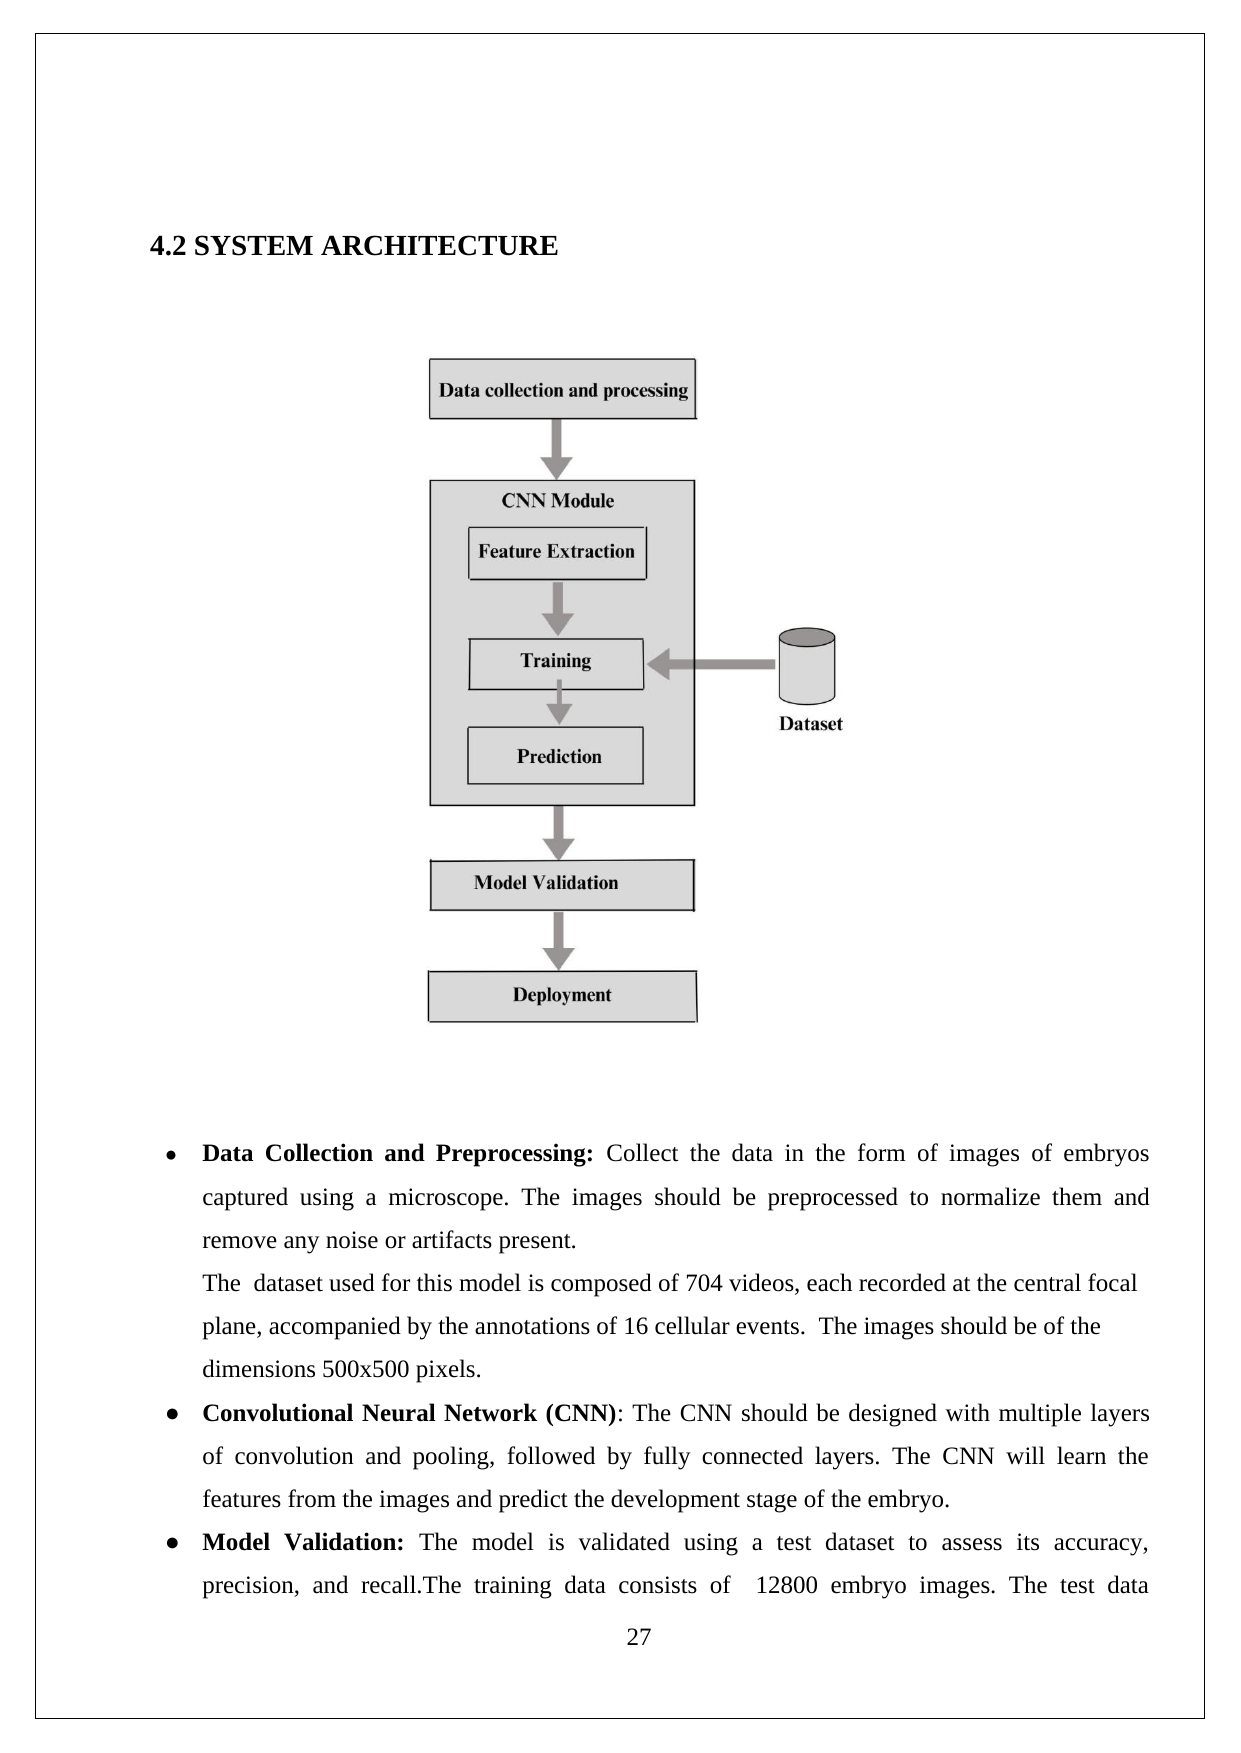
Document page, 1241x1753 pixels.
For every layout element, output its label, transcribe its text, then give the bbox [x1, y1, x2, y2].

list Data Collection and Preprocessing: Collect the data in the form of images of embryos captured using a microscope. The images should be preprocessed to normalize them and remove any noise or artifacts present. [164, 1138, 1151, 1254]
list SYSTEM ARCHITECTURE [150, 228, 1151, 262]
list The dataset used for this model is composed of 704 videos, each recorded at the central focal plane, accompanied by the annotations of 16 cellular events. The images should be of the dimensions 500x500 pixels. [202, 1268, 1151, 1383]
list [164, 1527, 1151, 1599]
list Convolutional Neural Network (CNN): The CNN should be designed with multiple layers of convolution and pooling, followed by fully connected layers. The CNN will learn the features from the images and predict the development stage of the embryo. [164, 1398, 1151, 1513]
picture [365, 278, 913, 1054]
